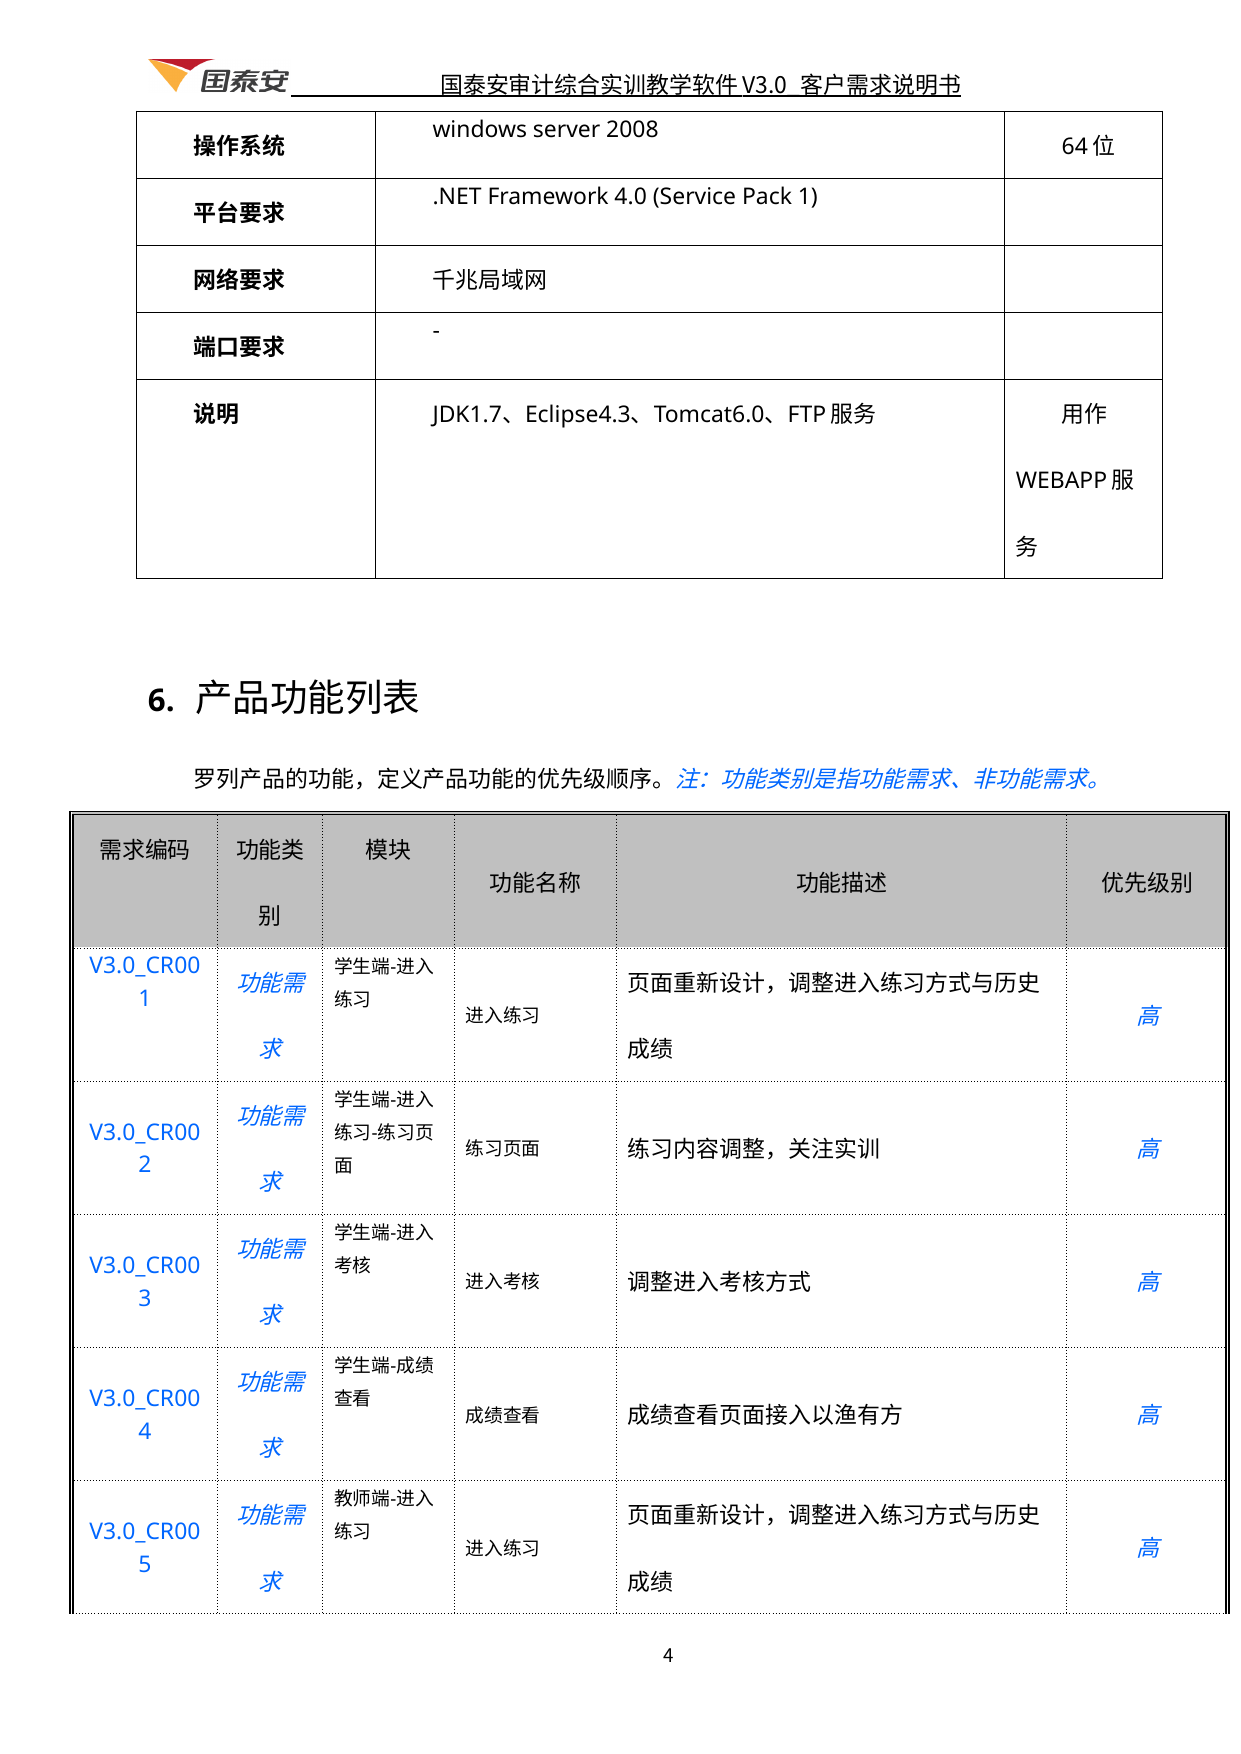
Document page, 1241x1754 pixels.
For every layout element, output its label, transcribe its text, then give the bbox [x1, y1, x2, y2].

table_cell 成绩查看页面接入以渔有方 [616, 1347, 1067, 1480]
table_cell windows server 2008 [376, 112, 1004, 178]
table_cell 成绩查看 [454, 1347, 616, 1480]
table_cell V3.0_CR005 [74, 1480, 218, 1613]
table_cell 高 [1067, 948, 1225, 1081]
table_cell 64位 [1005, 112, 1162, 178]
table_cell V3.0_CR004 [74, 1347, 218, 1480]
table_cell 高 [1067, 1214, 1225, 1347]
table_cell 端口要求 [137, 313, 375, 379]
table_cell 功能需求 [218, 1214, 323, 1347]
text 罗列产品的功能，定义产品功能的优先级顺序。注：功能类别是指功能需求、非功能需求。 [193, 744, 1152, 811]
table_cell 网络要求 [137, 246, 375, 312]
table_cell 高 [1067, 1347, 1225, 1480]
table_cell [1005, 179, 1162, 245]
list 产品功能列表 [148, 662, 1152, 728]
table_header 需求编码 [74, 815, 218, 947]
table_cell 学生端-进入考核 [323, 1214, 454, 1347]
table_cell 练习内容调整，关注实训 [616, 1081, 1067, 1214]
table_cell 功能需求 [218, 1347, 323, 1480]
picture [147, 59, 291, 93]
table_cell [1005, 246, 1162, 312]
table_cell V3.0_CR003 [74, 1214, 218, 1347]
table_cell 用作WEBAPP服务 [1005, 380, 1162, 578]
table_cell 教师端-进入练习 [323, 1480, 454, 1613]
table_cell 调整进入考核方式 [616, 1214, 1067, 1347]
table_cell 进入考核 [454, 1214, 616, 1347]
table_cell [1005, 313, 1162, 379]
table_cell V3.0_CR002 [74, 1081, 218, 1214]
table_cell 功能需求 [218, 948, 323, 1081]
table_cell 高 [1067, 1480, 1225, 1613]
table_cell 千兆局域网 [376, 246, 1004, 312]
table_header 功能类别 [218, 815, 323, 947]
table_cell 操作系统 [137, 112, 375, 178]
table_cell - [376, 313, 1004, 379]
table_cell JDK1.7、Eclipse4.3、Tomcat6.0、FTP服务 [376, 380, 1004, 578]
table_header 功能名称 [454, 815, 616, 947]
table_header 功能描述 [616, 815, 1067, 947]
table_cell 学生端-成绩查看 [323, 1347, 454, 1480]
table_cell 学生端-进入练习 [323, 948, 454, 1081]
table_cell 学生端-进入练习-练习页面 [323, 1081, 454, 1214]
table_header 模块 [323, 815, 454, 947]
table_header 优先级别 [1067, 815, 1225, 947]
table_cell 说明 [137, 380, 375, 578]
table_cell V3.0_CR001 [74, 948, 218, 1081]
table_cell .NET Framework 4.0 (Service Pack 1) [376, 179, 1004, 245]
table_cell 页面重新设计，调整进入练习方式与历史成绩 [616, 948, 1067, 1081]
table_cell 平台要求 [137, 179, 375, 245]
table_cell 功能需求 [218, 1081, 323, 1214]
table_cell 进入练习 [454, 1480, 616, 1613]
table_cell 练习页面 [454, 1081, 616, 1214]
table_cell 进入练习 [454, 948, 616, 1081]
table_cell 高 [1067, 1081, 1225, 1214]
table_cell 页面重新设计，调整进入练习方式与历史成绩 [616, 1480, 1067, 1613]
table_cell 功能需求 [218, 1480, 323, 1613]
